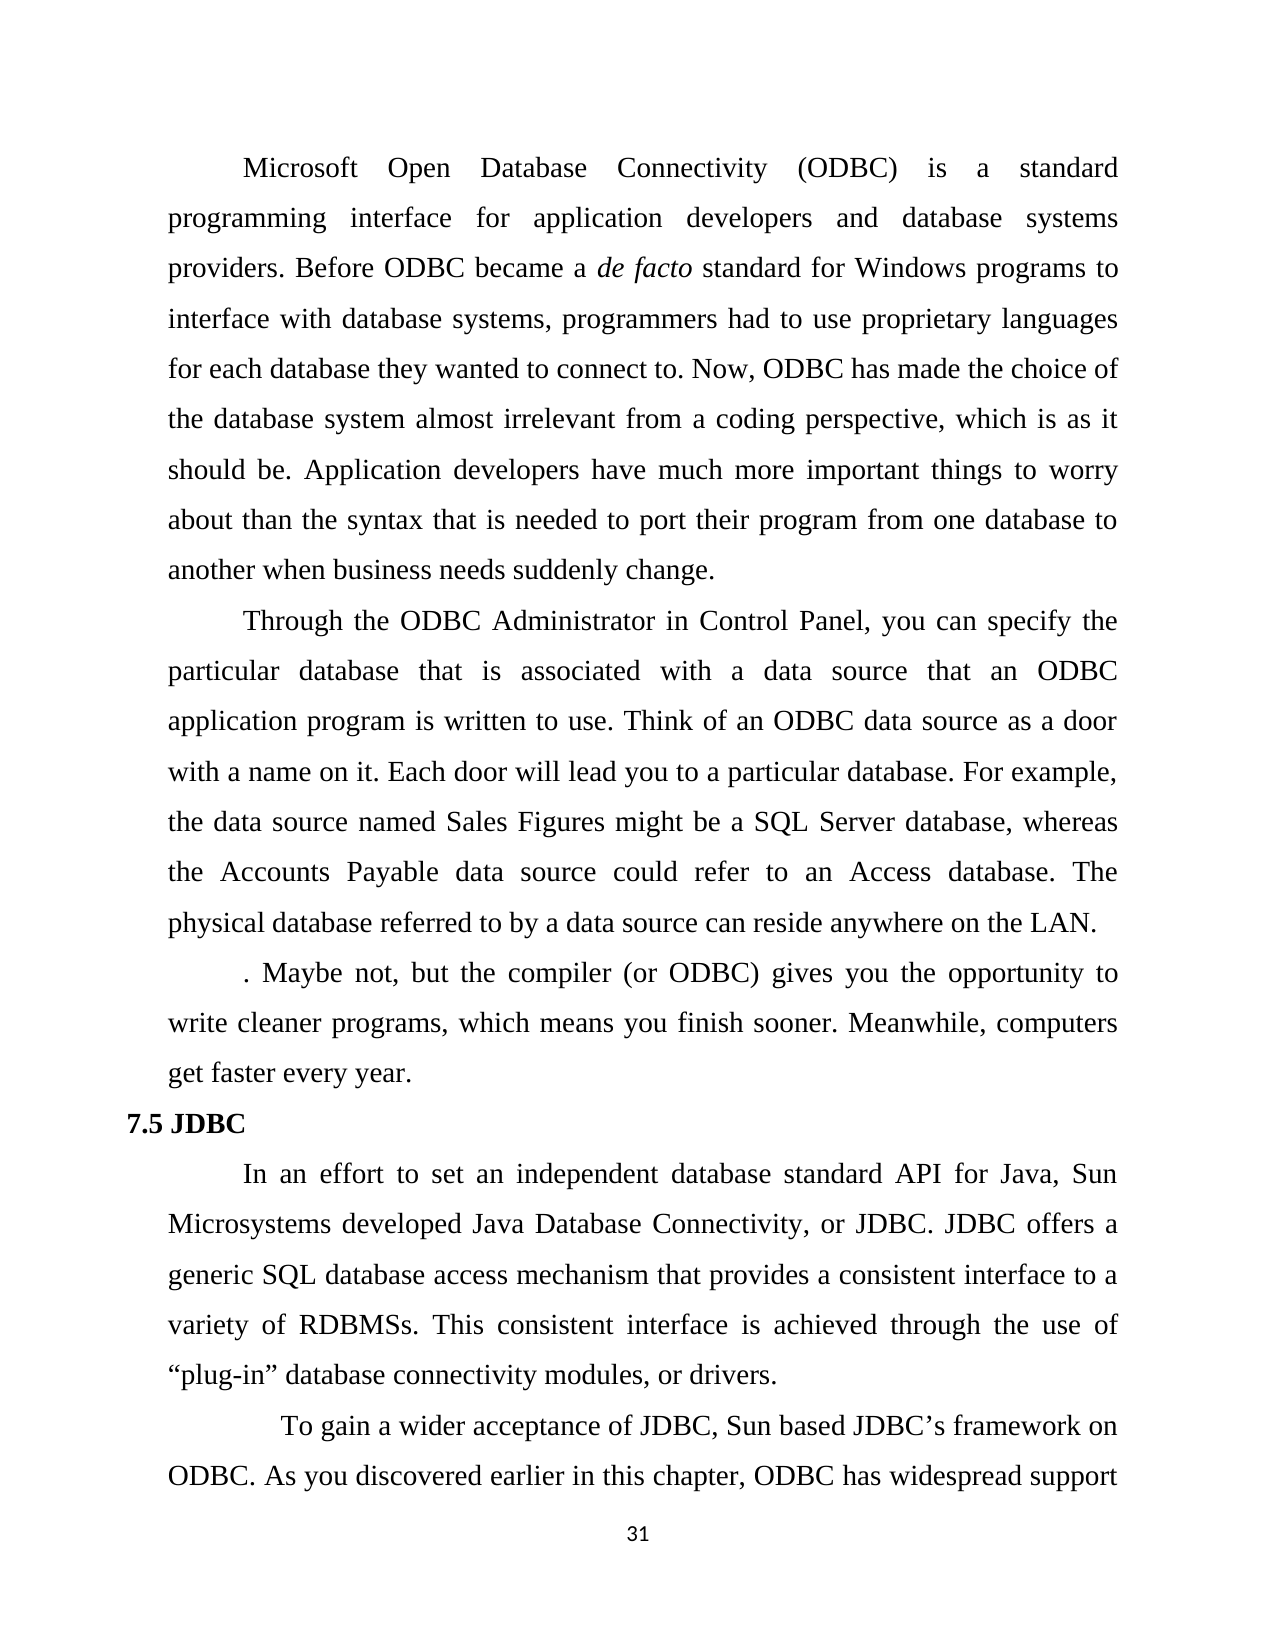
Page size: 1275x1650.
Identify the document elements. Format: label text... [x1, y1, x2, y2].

text Through the ODBC Administrator in Control Panel, you can specify the particular database that is associated with a data source that an ODBC application program is written to use. Think of an ODBC data source as a door with a name on it. Each door will lead you to a particular database. For example, the data source named Sales Figures might be a SQL Server database, whereas the Accounts Payable data source could refer to an Access database. The physical database referred to by a data source can reside anywhere on the LAN. [168, 603, 1119, 938]
text In an effort to set an independent database standard API for Java, Sun Microsystems developed Java Database Connectivity, or JDBC. JDBC offers a generic SQL database access mechanism that provides a consistent interface to a variety of RDBMSs. This consistent interface is achieved through the use of “plug-in” database connectivity modules, or drivers. [168, 1156, 1119, 1391]
text . Maybe not, but the compiler (or ODBC) gives you the opportunity to write cleaner programs, which means you finish sooner. Meanwhile, computers get faster every year. [168, 955, 1119, 1089]
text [168, 1408, 1119, 1492]
text 7.5 JDBC [126, 1106, 1119, 1139]
text Microsoft Open Database Connectivity (ODBC) is a standard programming interface for application developers and database systems providers. Before ODBC became a de facto standard for Windows programs to interface with database systems, programmers had to use proprietary languages for each database they wanted to connect to. Now, ODBC has made the choice of the database system almost irrelevant from a coding perspective, which is as it should be. Application developers have much more important things to worry about than the syntax that is needed to port their program from one database to another when business needs suddenly change. [168, 150, 1119, 586]
